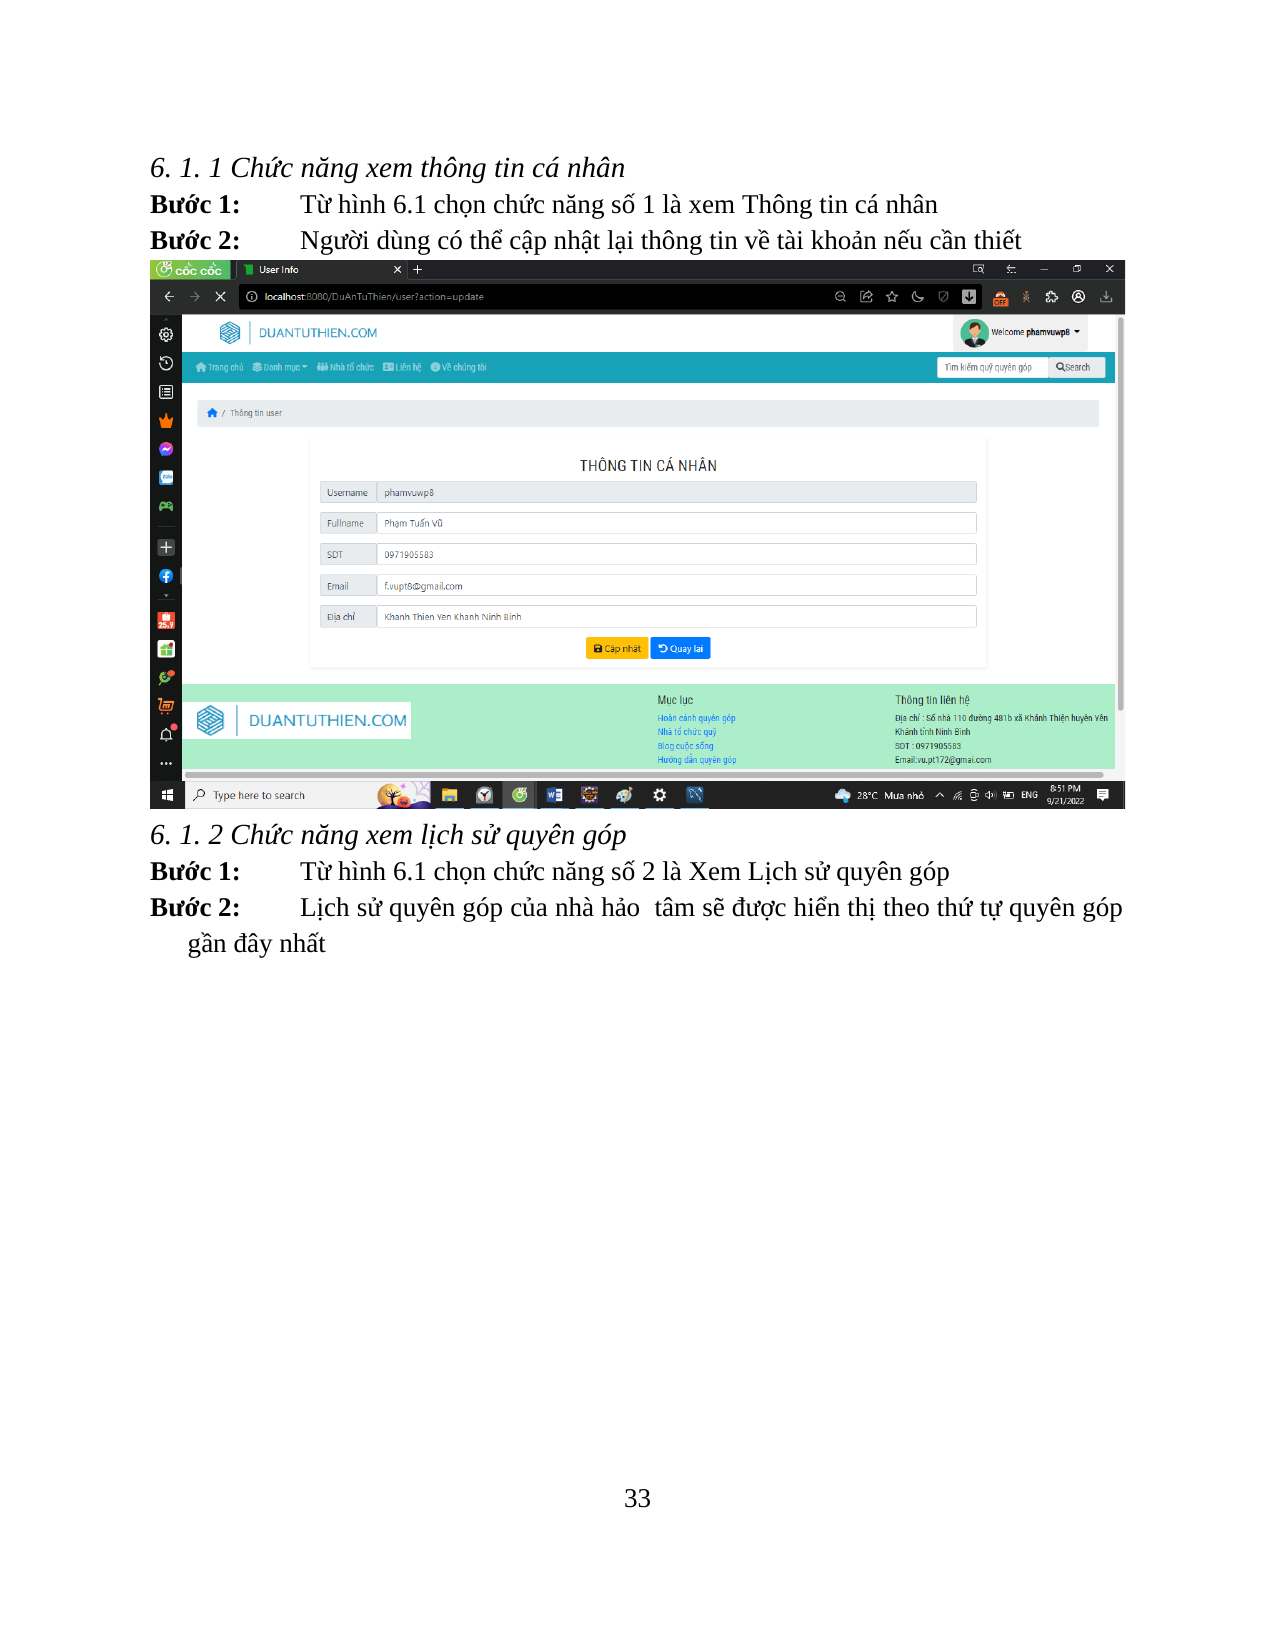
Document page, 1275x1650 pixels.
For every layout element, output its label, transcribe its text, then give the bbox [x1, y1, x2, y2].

list Người dùng có thể cập nhật lại thông tin về tài khoản nếu cần thiết [150, 224, 1125, 255]
picture [150, 260, 1125, 809]
list Lịch sử quyên góp của nhà hảo tâm sẽ được hiển thị theo thứ tự quyên góp gần đây nhất [150, 891, 1125, 958]
text 6. 1. 2 Chức năng xem lịch sử quyên góp [150, 817, 1125, 850]
list Từ hình 6.1 chọn chức năng số 1 là xem Thông tin cá nhân [150, 188, 1125, 220]
text 6. 1. 1 Chức năng xem thông tin cá nhân [150, 150, 1125, 183]
list Từ hình 6.1 chọn chức năng số 2 là Xem Lịch sử quyên góp [150, 855, 1125, 887]
